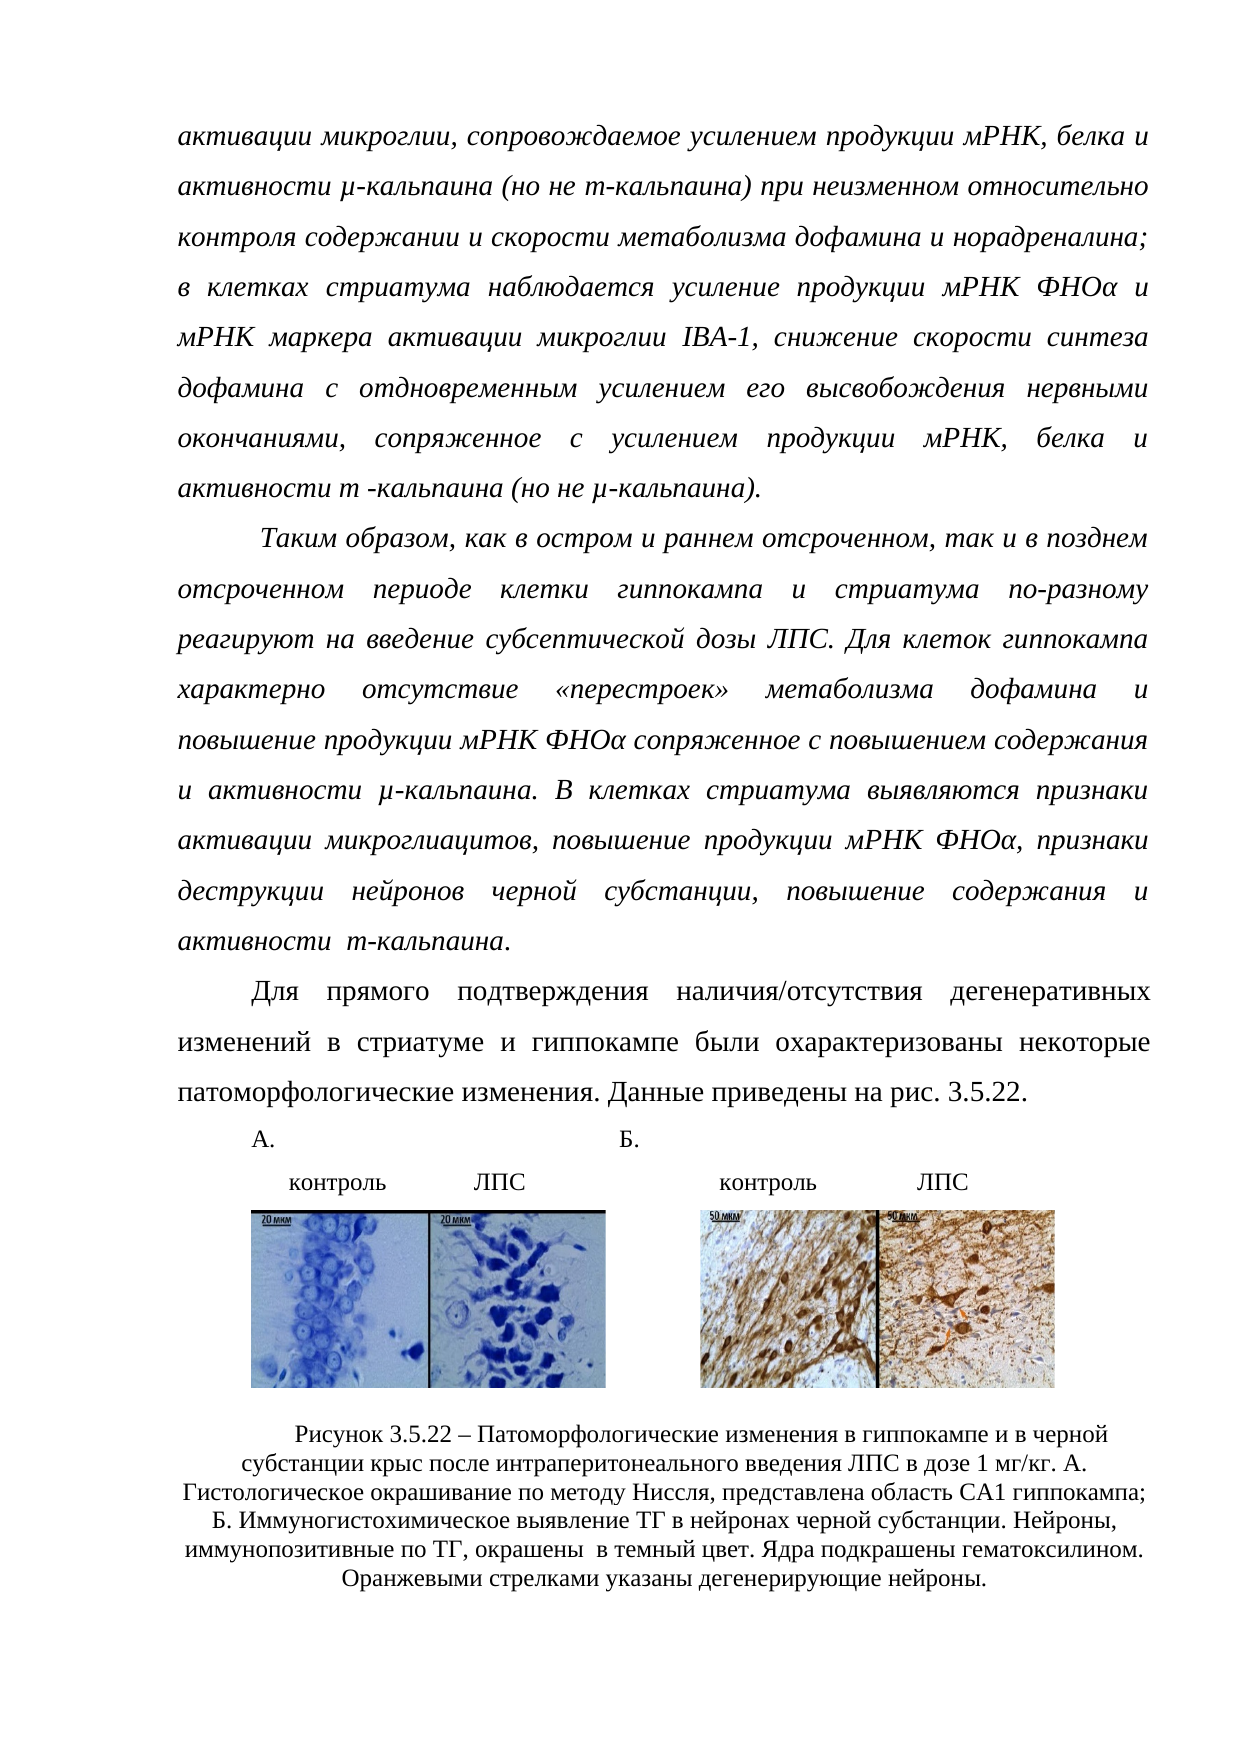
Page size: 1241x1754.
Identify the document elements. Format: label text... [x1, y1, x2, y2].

text Таким образом, как в остром и раннем отсроченном, так и в позднем отсроченном периоде клетки гиппокампа и стриатума по-разному реагируют на введение субсептической дозы ЛПС. Для клеток гиппокампа характерно отсутствие «перестроек» метаболизма дофамина и повышение продукции мРНК ФНОα сопряженное с повышением содержания и активности µ-кальпаина. В клетках стриатума выявляются признаки активации микроглиацитов, повышение продукции мРНК ФНОα, признаки деструкции нейронов черной субстанции, повышение содержания и активности m-кальпаина. [177, 521, 1152, 957]
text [177, 118, 1152, 504]
text Рисунок 3.5.22 – Патоморфологические изменения в гиппокампе и в черной субстанции крыс после интраперитонеального введения ЛПС в дозе 1 мг/кг. А. Гистологическое окрашивание по методу Ниссля, представлена область СА1 гиппокампа; Б. Иммуногистохимическое выявление ТГ в нейронах черной субстанции. Нейроны, иммунопозитивные по ТГ, окрашены в темный цвет. Ядра подкрашены гематоксилином. Оранжевыми стрелками указаны дегенерирующие нейроны. [177, 1419, 341, 1592]
picture [700, 1210, 1055, 1388]
text Для прямого подтверждения наличия/отсутствия дегенеративных изменений в стриатуме и гиппокампе были охарактеризованы некоторые патоморфологические изменения. Данные приведены на рис. 3.5.22. [177, 1057, 1152, 1108]
text Рисунок 3.5.22 – Патоморфологические изменения в гиппокампе и в черной субстанции крыс после интраперитонеального введения ЛПС в дозе 1 мг/кг. А. Гистологическое окрашивание по методу Ниссля, представлена область СА1 гиппокампа; Б. Иммуногистохимическое выявление ТГ в нейронах черной субстанции. Нейроны, иммунопозитивные по ТГ, окрашены в темный цвет. Ядра подкрашены гематоксилином. Оранжевыми стрелками указаны дегенерирующие нейроны. [987, 1419, 1152, 1592]
text А. Б. [177, 1124, 1152, 1153]
picture [251, 1210, 606, 1388]
text Для прямого подтверждения наличия/отсутствия дегенеративных изменений в стриатуме и гиппокампе были охарактеризованы некоторые патоморфологические изменения. Данные приведены на рис. 3.5.22. [177, 973, 1152, 1024]
text контроль ЛПС контроль ЛПС [177, 1167, 1152, 1196]
